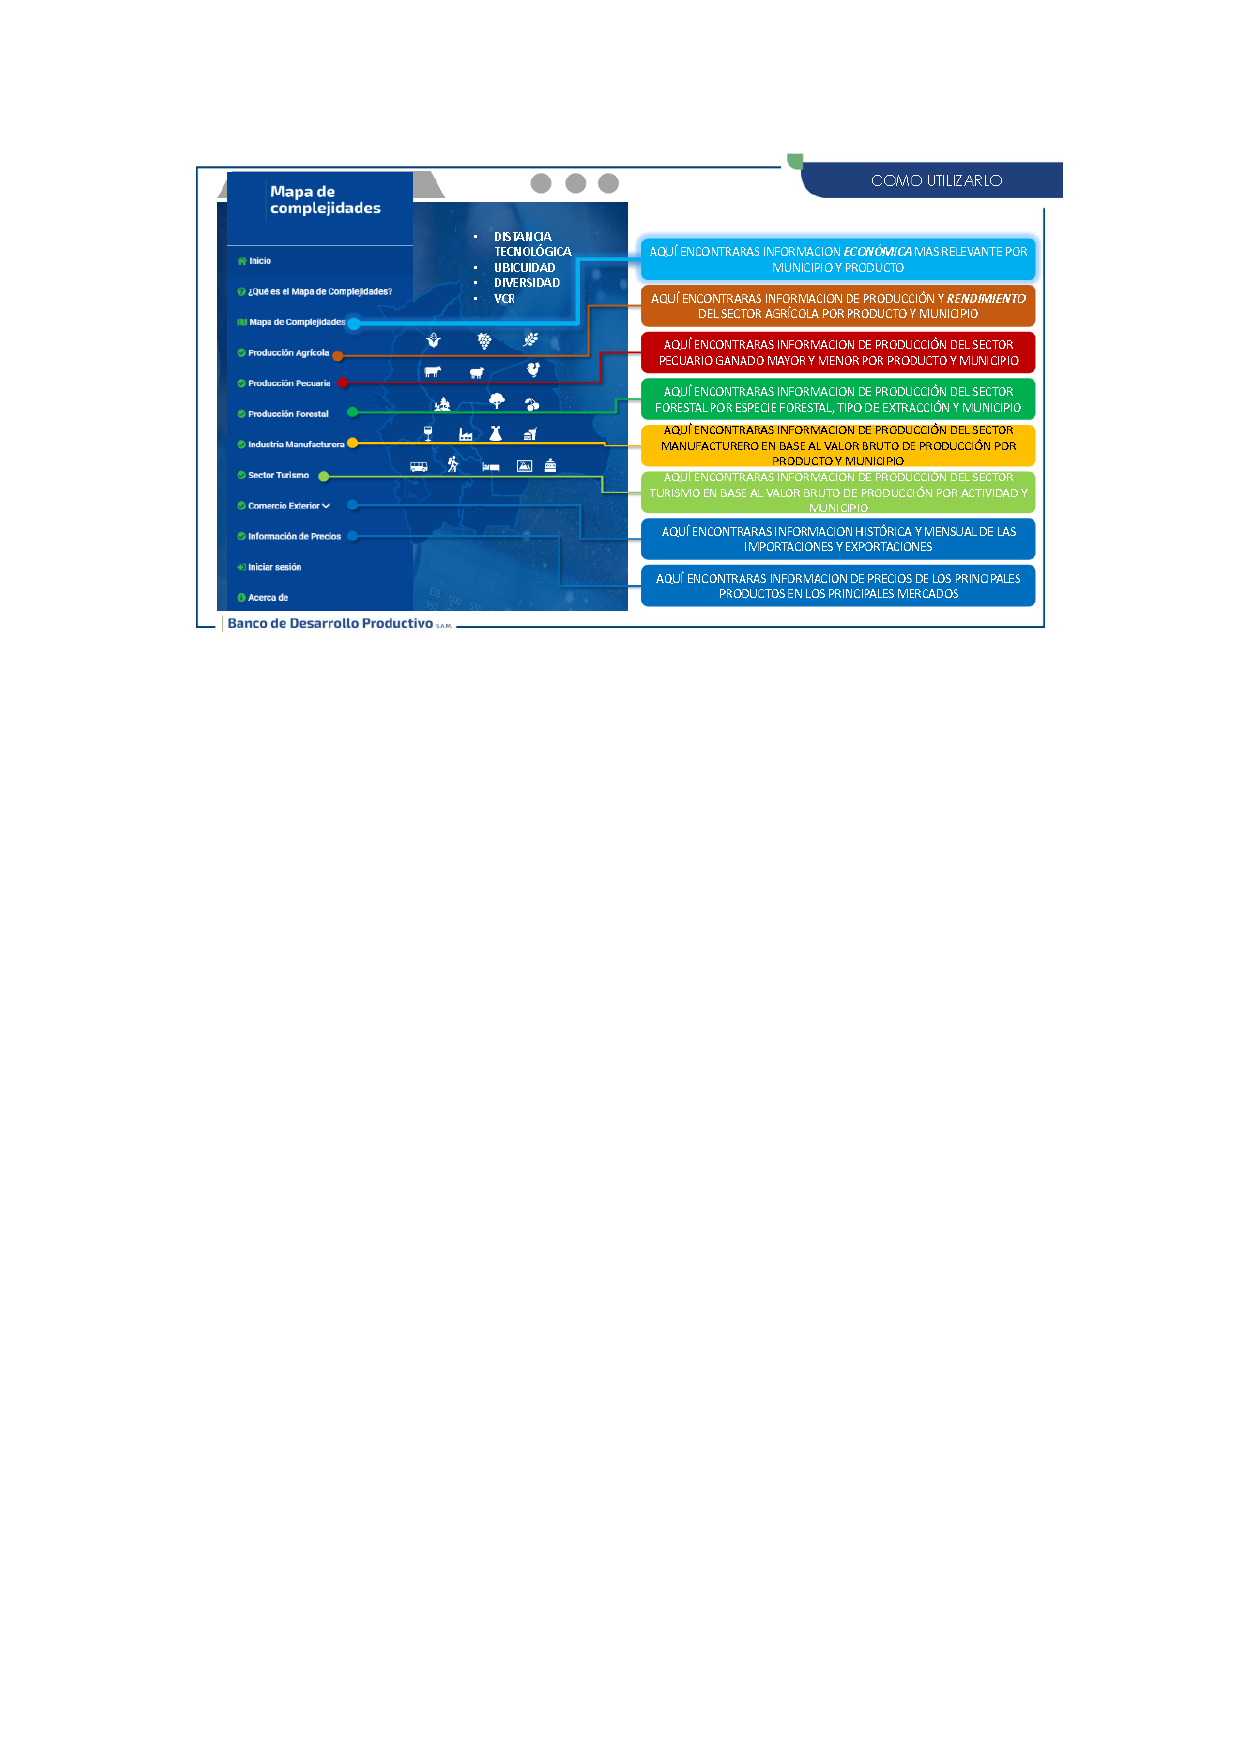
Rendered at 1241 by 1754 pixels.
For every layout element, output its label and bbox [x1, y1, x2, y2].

picture [177, 147, 1063, 650]
